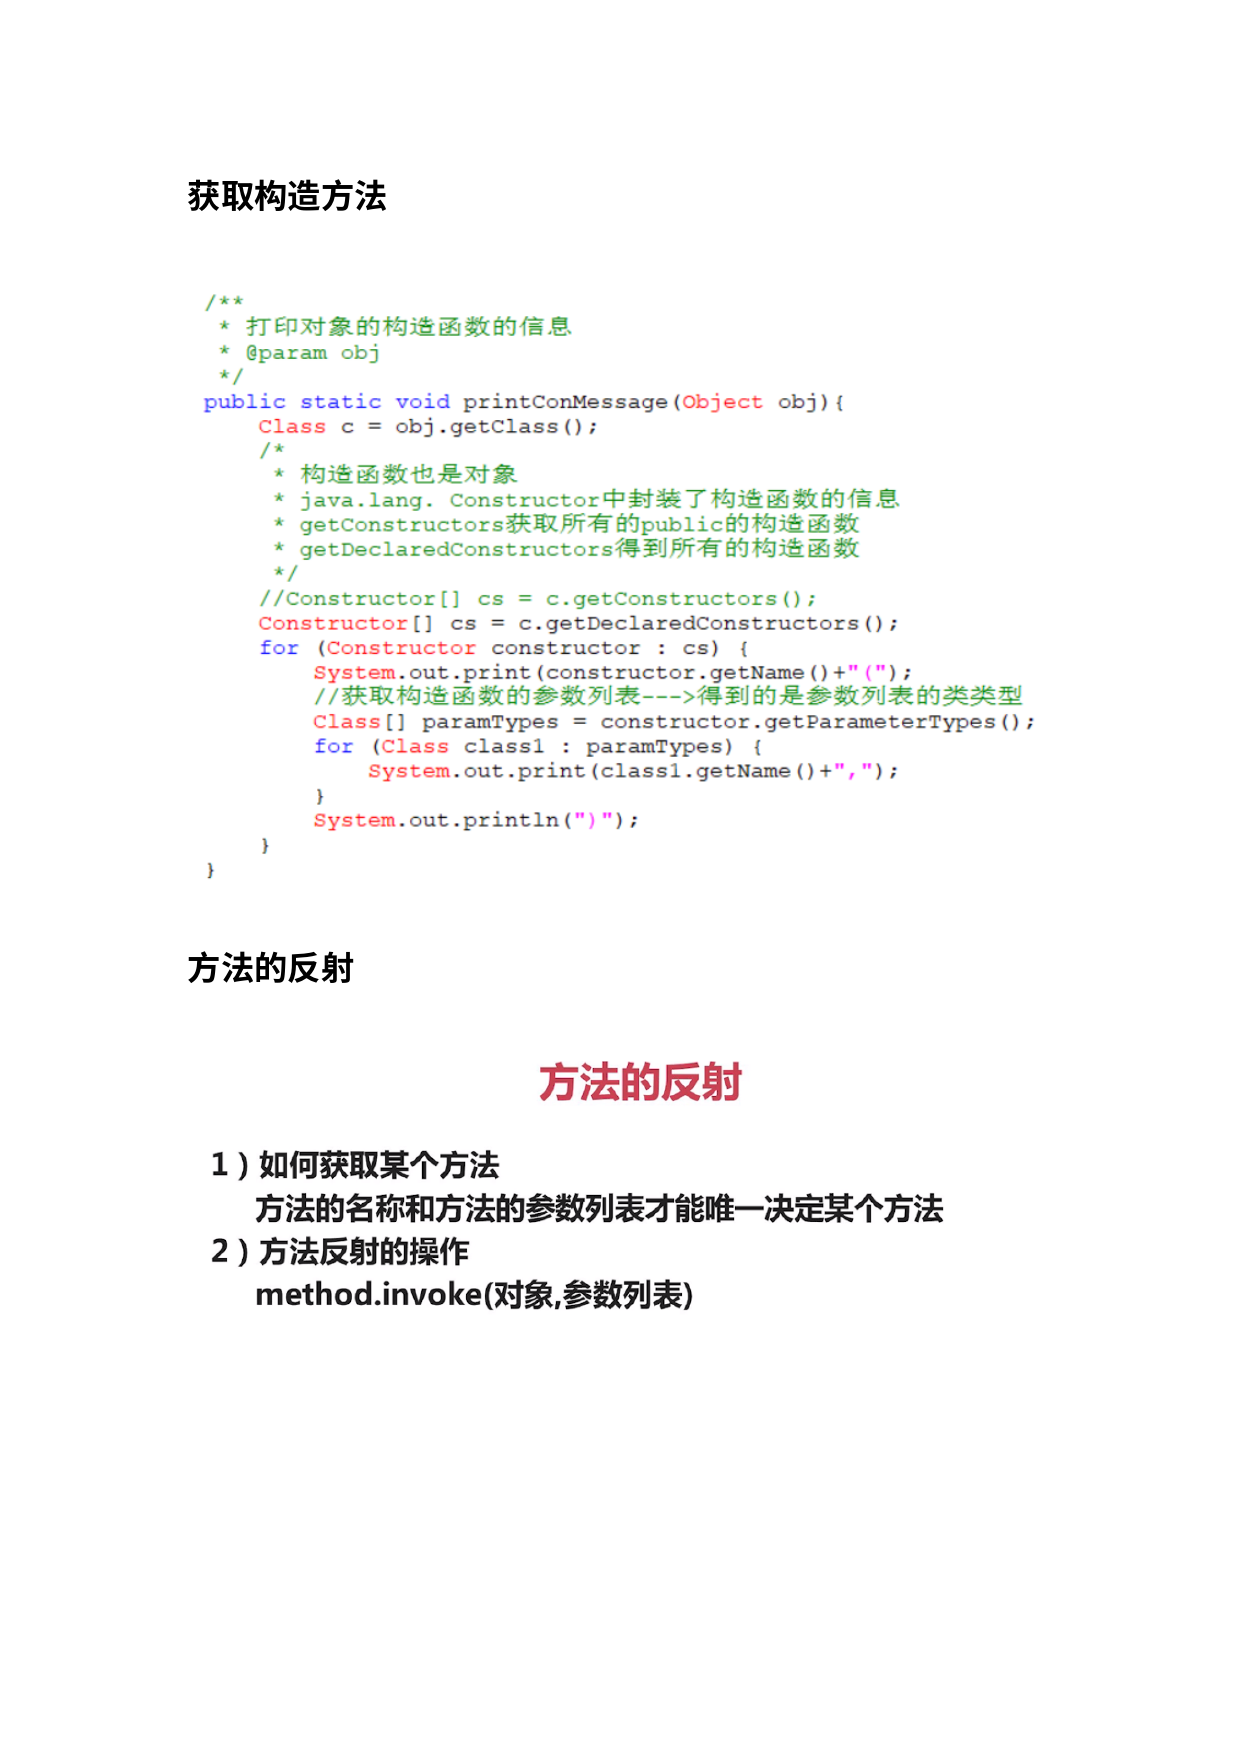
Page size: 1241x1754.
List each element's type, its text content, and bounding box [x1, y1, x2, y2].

subtitle 方法的反射 [187, 934, 1053, 999]
picture [187, 1061, 1053, 1355]
picture [187, 289, 1053, 889]
subtitle 获取构造方法 [187, 162, 1053, 227]
